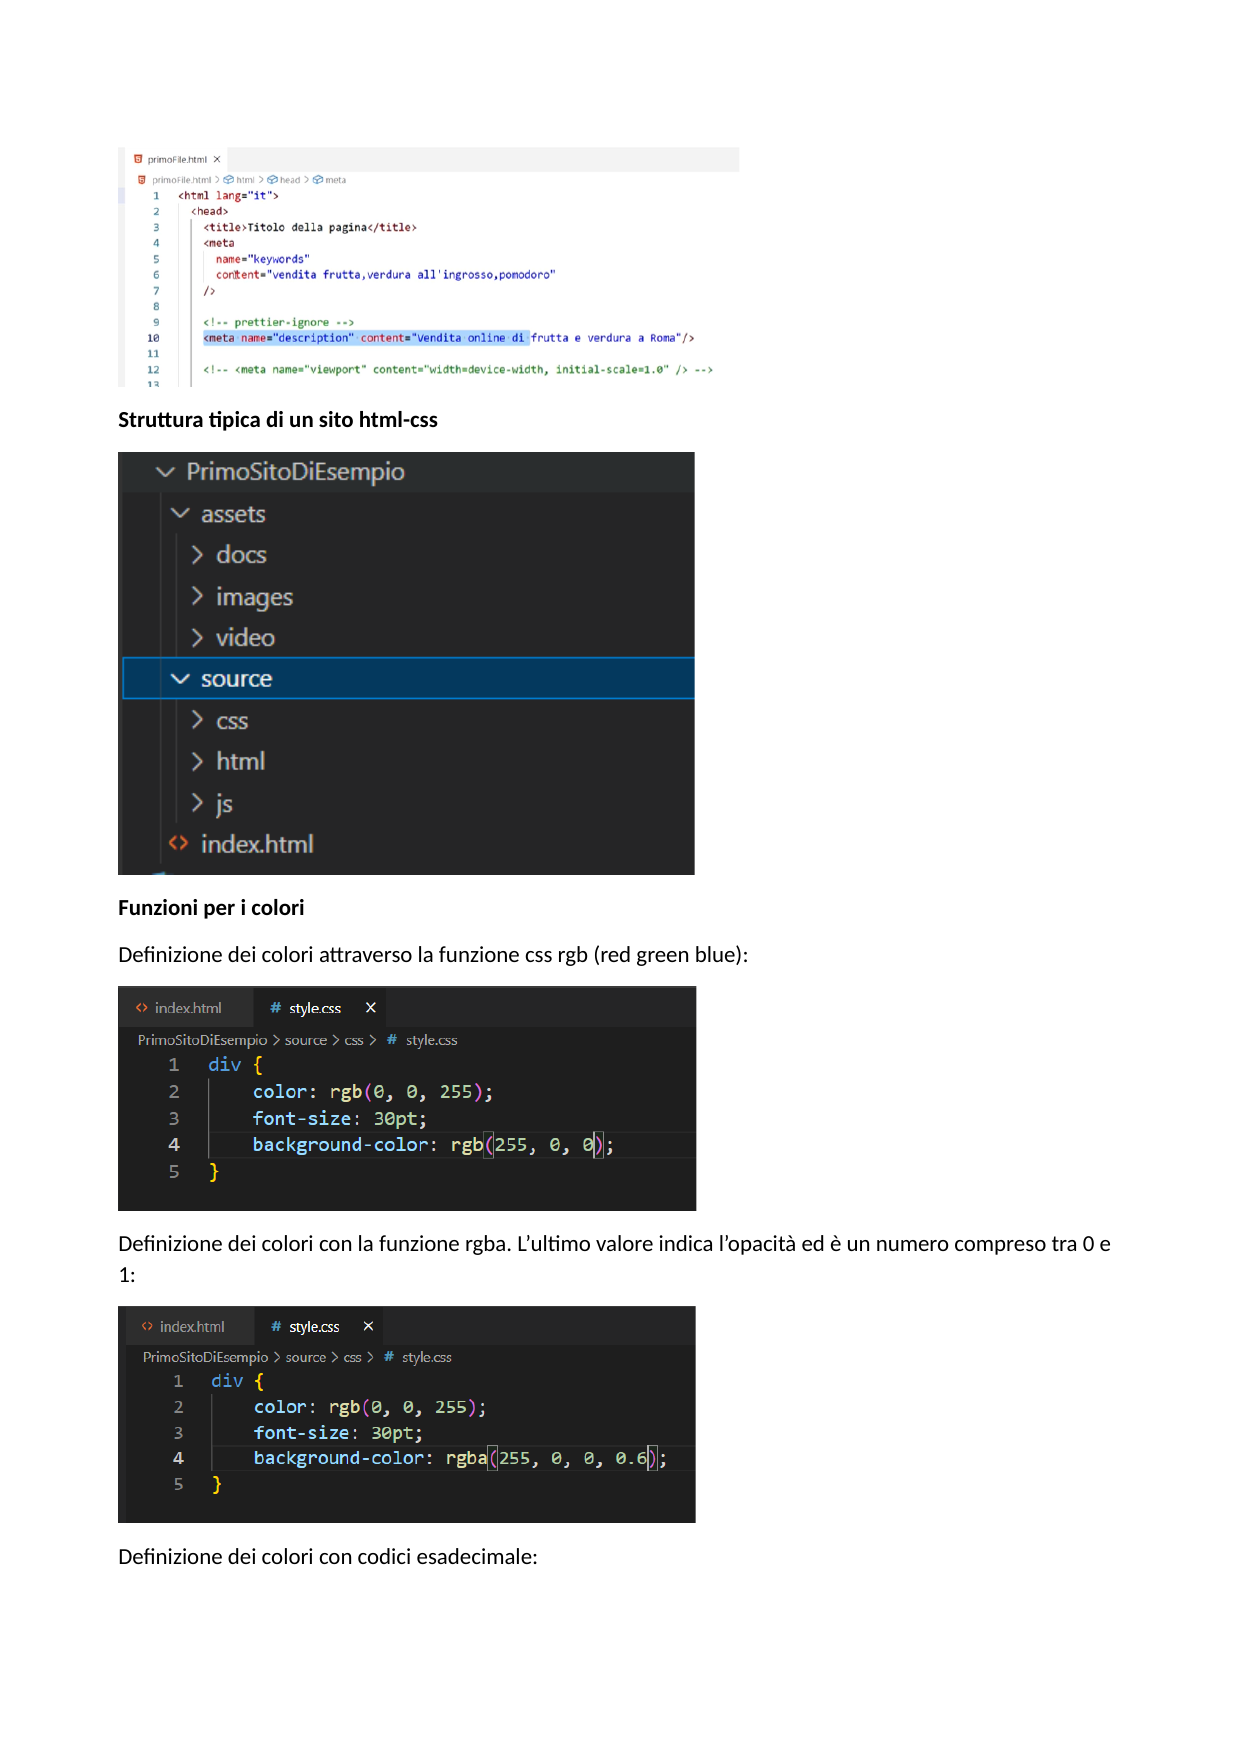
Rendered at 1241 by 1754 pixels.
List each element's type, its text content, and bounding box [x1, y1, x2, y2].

text Funzioni per i colori [118, 893, 1122, 921]
picture [118, 986, 697, 1211]
picture [118, 147, 740, 387]
picture [118, 1306, 696, 1523]
text Definizione dei colori con la funzione rgba. L’ultimo valore indica l’opacità ed è un numero compreso tra 0 e 1: [118, 1229, 1122, 1288]
text Definizione dei colori con codici esadecimale: [118, 1542, 1122, 1570]
text Struttura tipica di un sito html-css [118, 406, 1122, 433]
text Definizione dei colori attraverso la funzione css rgb (red green blue): [118, 940, 1122, 968]
picture [118, 452, 695, 875]
